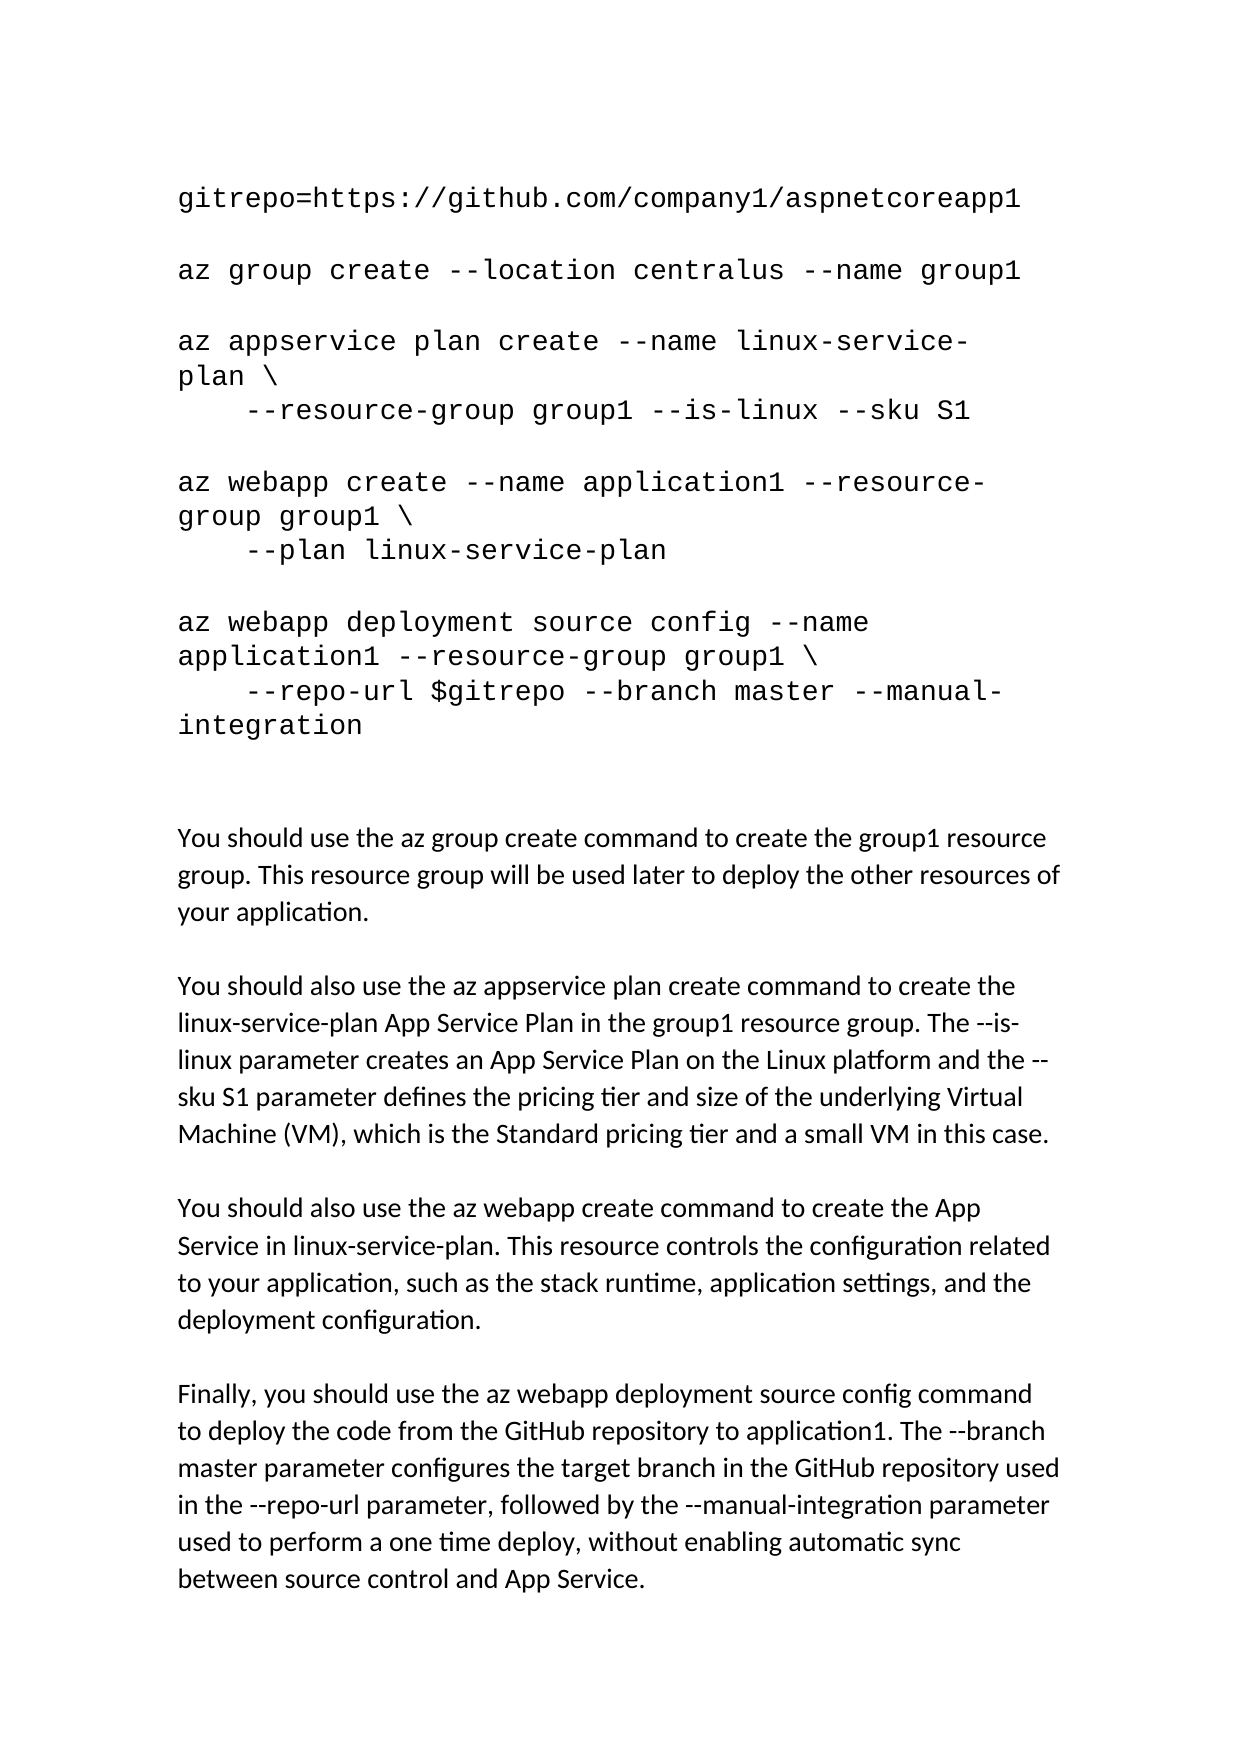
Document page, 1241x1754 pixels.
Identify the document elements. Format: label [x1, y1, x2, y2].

text [177, 148, 1063, 1596]
